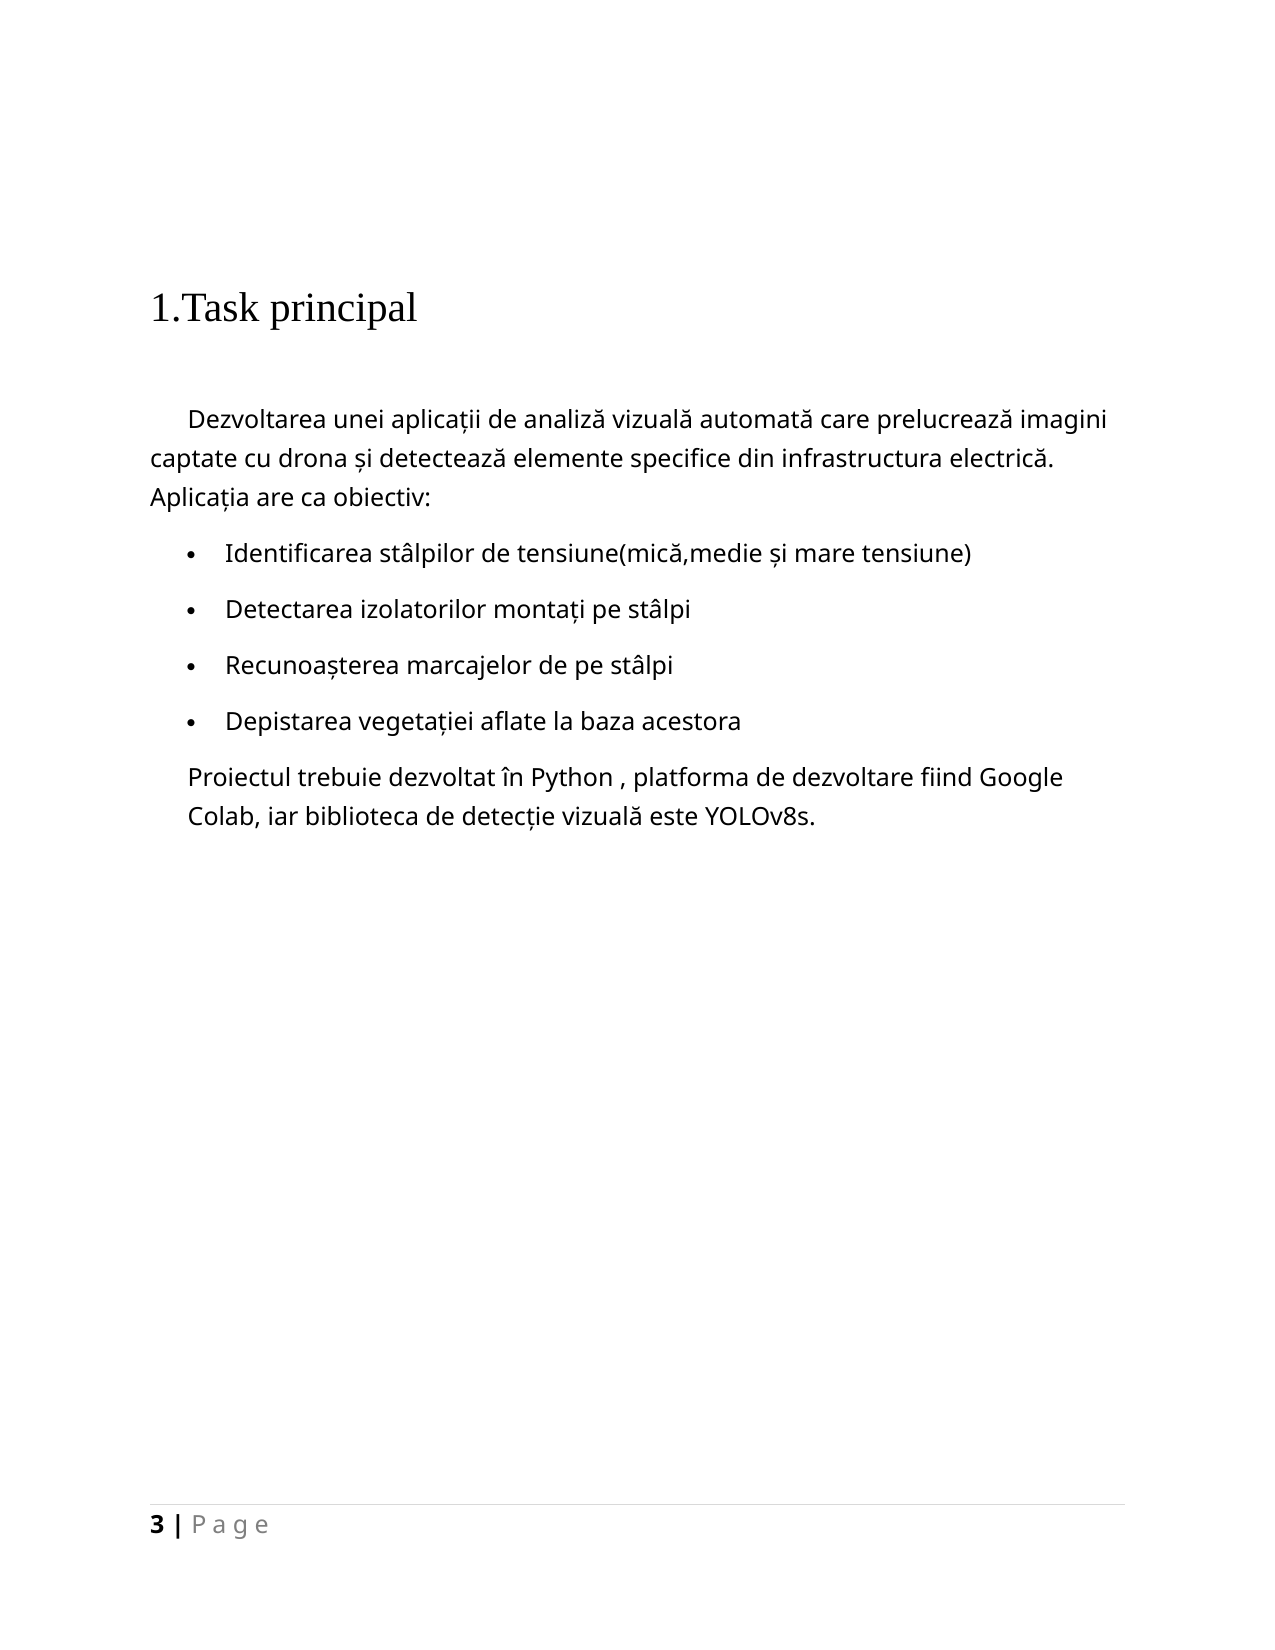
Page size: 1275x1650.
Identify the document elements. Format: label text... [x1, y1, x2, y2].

text Proiectul trebuie dezvoltat în Python , platforma de dezvoltare fiind Google Colab, iar biblioteca de detecție vizuală este YOLOv8s. [187, 759, 1125, 832]
subtitle 1.Task principal [150, 282, 1125, 330]
list Recunoașterea marcajelor de pe stâlpi [187, 648, 1125, 682]
text Dezvoltarea unei aplicații de analiză vizuală automată care prelucrează imagini captate cu drona și detectează elemente specifice din infrastructura electrică. Aplicația are ca obiectiv: [150, 402, 1125, 514]
list Detectarea izolatorilor montați pe stâlpi [187, 592, 1125, 626]
list Depistarea vegetației aflate la baza acestora [187, 703, 1125, 737]
list Identificarea stâlpilor de tensiune(mică,medie și mare tensiune) [187, 536, 1125, 570]
